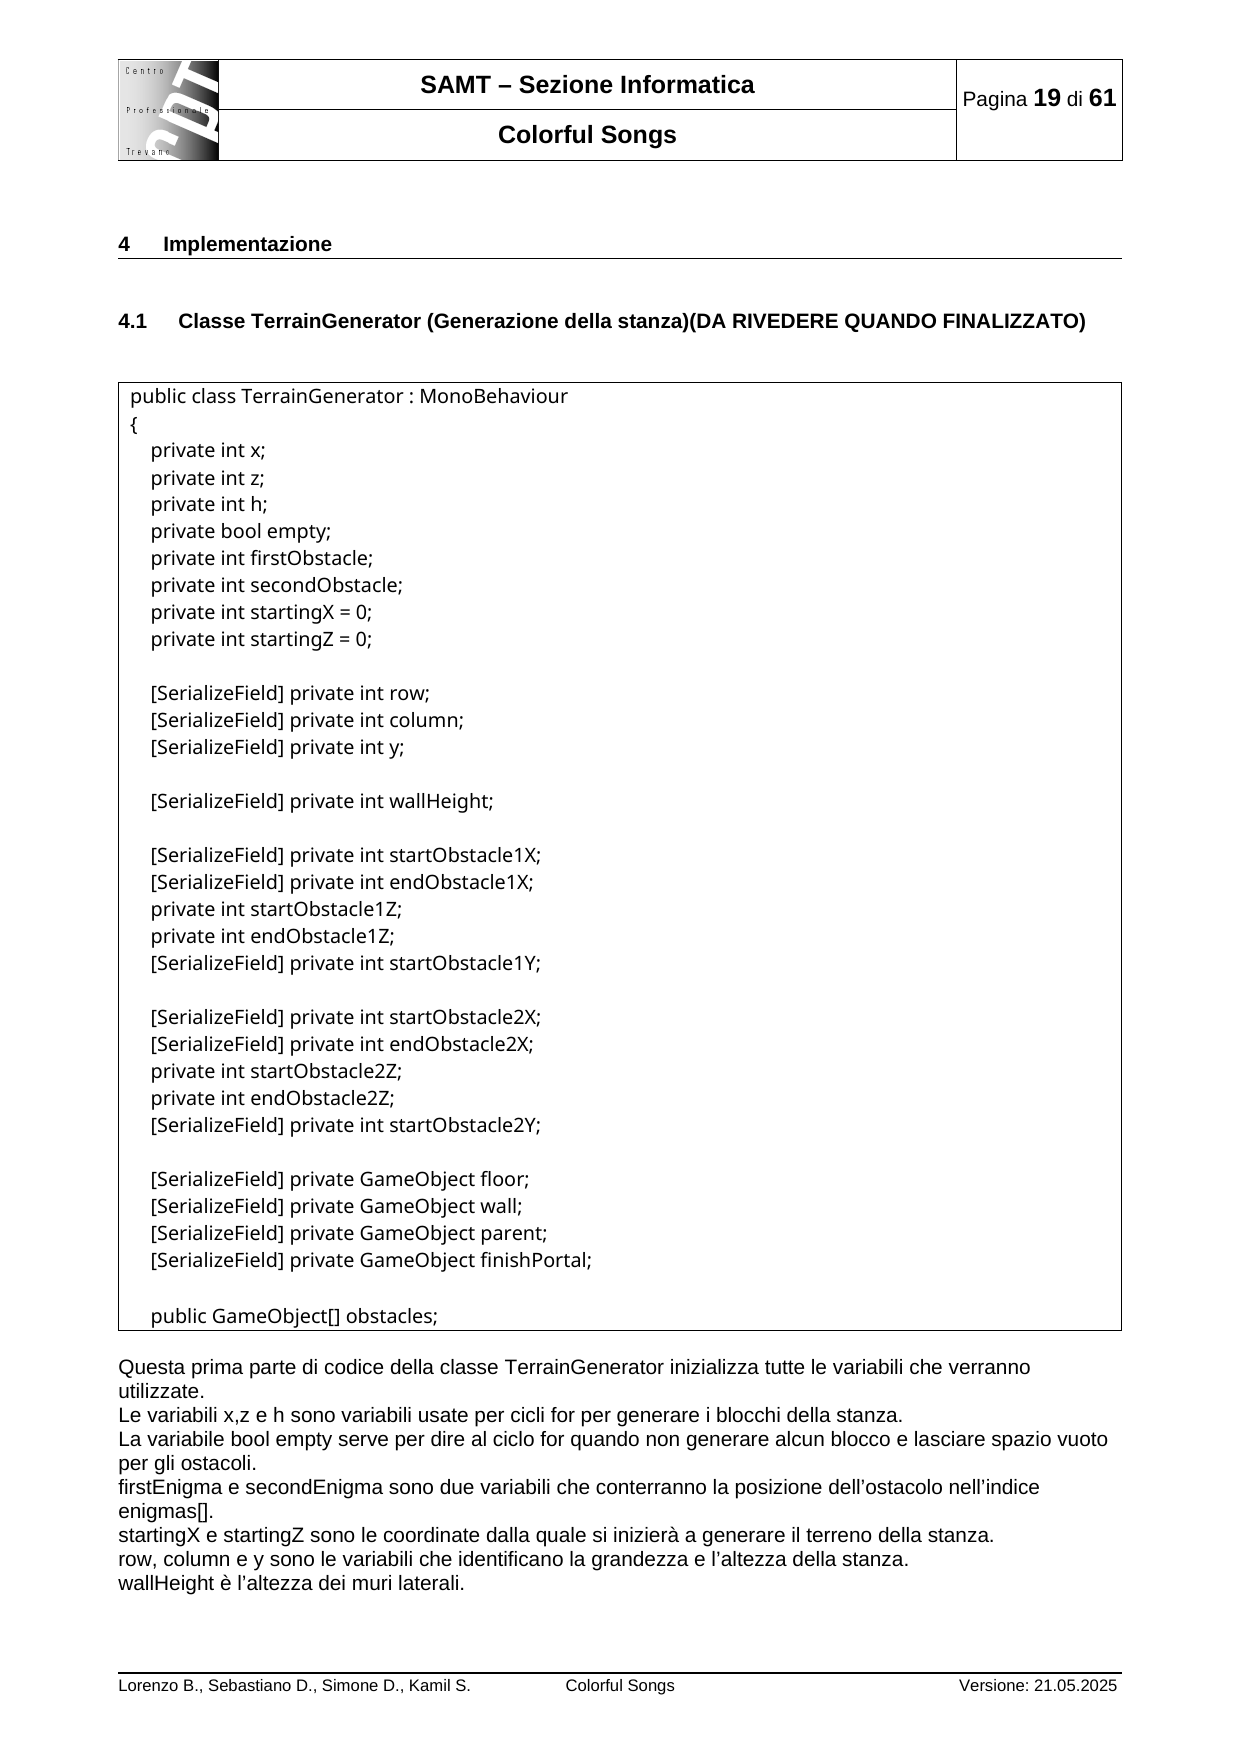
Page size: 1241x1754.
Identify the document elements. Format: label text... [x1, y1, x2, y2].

picture [118, 60, 219, 160]
subtitle Implementazione [118, 232, 1122, 258]
text firstEnigma e secondEnigma sono due variabili che conterranno la posizione dell’ostacolo nell’indice enigmas[]. [118, 1474, 1122, 1522]
text row, column e y sono le variabili che identificano la grandezza e l’altezza della stanza. [118, 1546, 1122, 1570]
text wallHeight è l’altezza dei muri laterali. [118, 1570, 1122, 1594]
text startingX e startingZ sono le coordinate dalla quale si inizierà a generare il terreno della stanza. [118, 1522, 1122, 1546]
table_header public class TerrainGenerator : MonoBehaviour { private int x; private int z; private int h; private bool empty; private int firstObstacle; private int secondObstacle; private int startingX = 0; private int startingZ = 0; [SerializeField] private int row; [SerializeField] private int column; [SerializeField] private int y; [SerializeField] private int wallHeight; [SerializeField] private int startObstacle1X; [SerializeField] private int endObstacle1X; private int startObstacle1Z; private int endObstacle1Z; [SerializeField] private int startObstacle1Y; [SerializeField] private int startObstacle2X; [SerializeField] private int endObstacle2X; private int startObstacle2Z; private int endObstacle2Z; [SerializeField] private int startObstacle2Y; [SerializeField] private GameObject floor; [SerializeField] private GameObject wall; [SerializeField] private GameObject parent; [SerializeField] private GameObject finishPortal; public GameObject[] obstacles; [119, 383, 1121, 1330]
text Questa prima parte di codice della classe TerrainGenerator inizializza tutte le variabili che verranno utilizzate. [118, 1355, 1122, 1403]
text La variabile bool empty serve per dire al ciclo for quando non generare alcun blocco e lasciare spazio vuoto per gli ostacoli. [118, 1427, 1122, 1474]
text Le variabili x,z e h sono variabili usate per cicli for per generare i blocchi della stanza. [118, 1403, 1122, 1427]
subtitle Classe TerrainGenerator (Generazione della stanza)(DA RIVEDERE QUANDO FINALIZZATO) [118, 309, 1122, 357]
